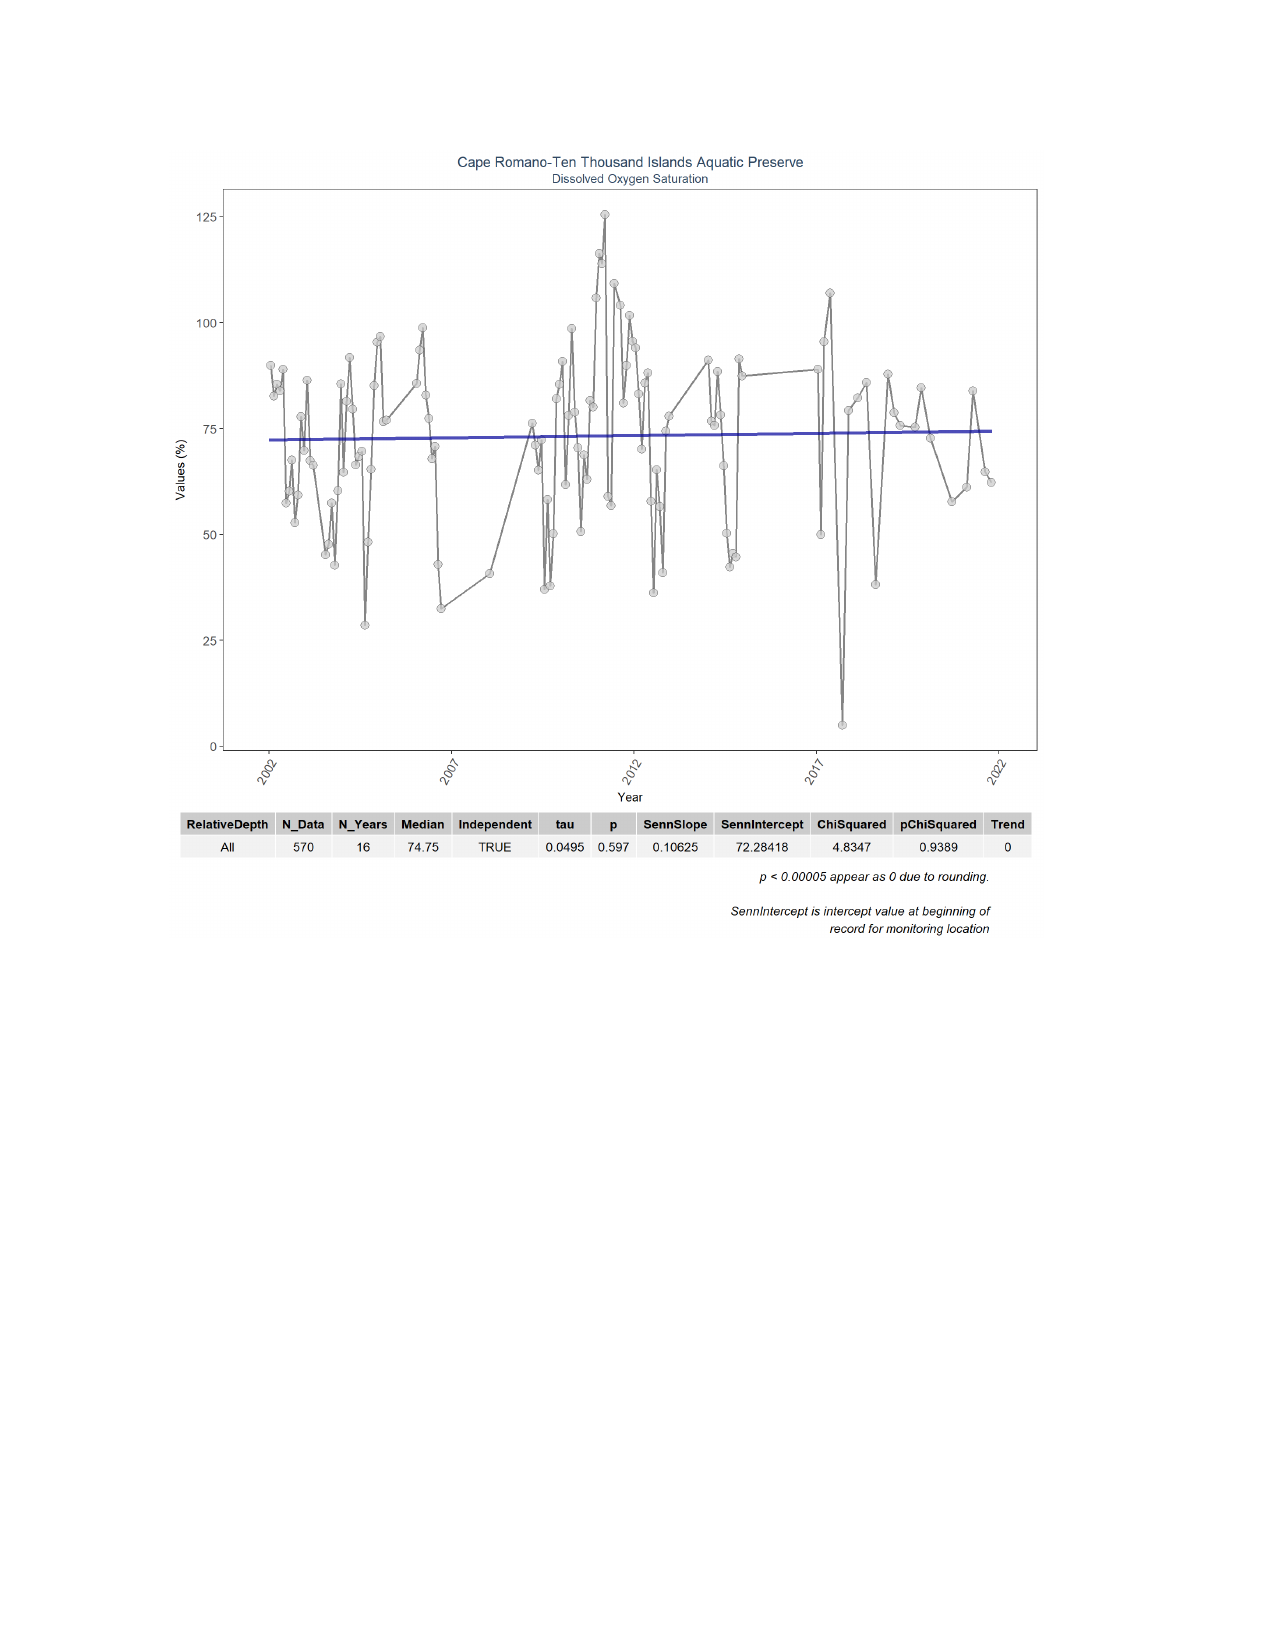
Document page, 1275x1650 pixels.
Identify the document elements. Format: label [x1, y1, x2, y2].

picture [168, 150, 1044, 938]
